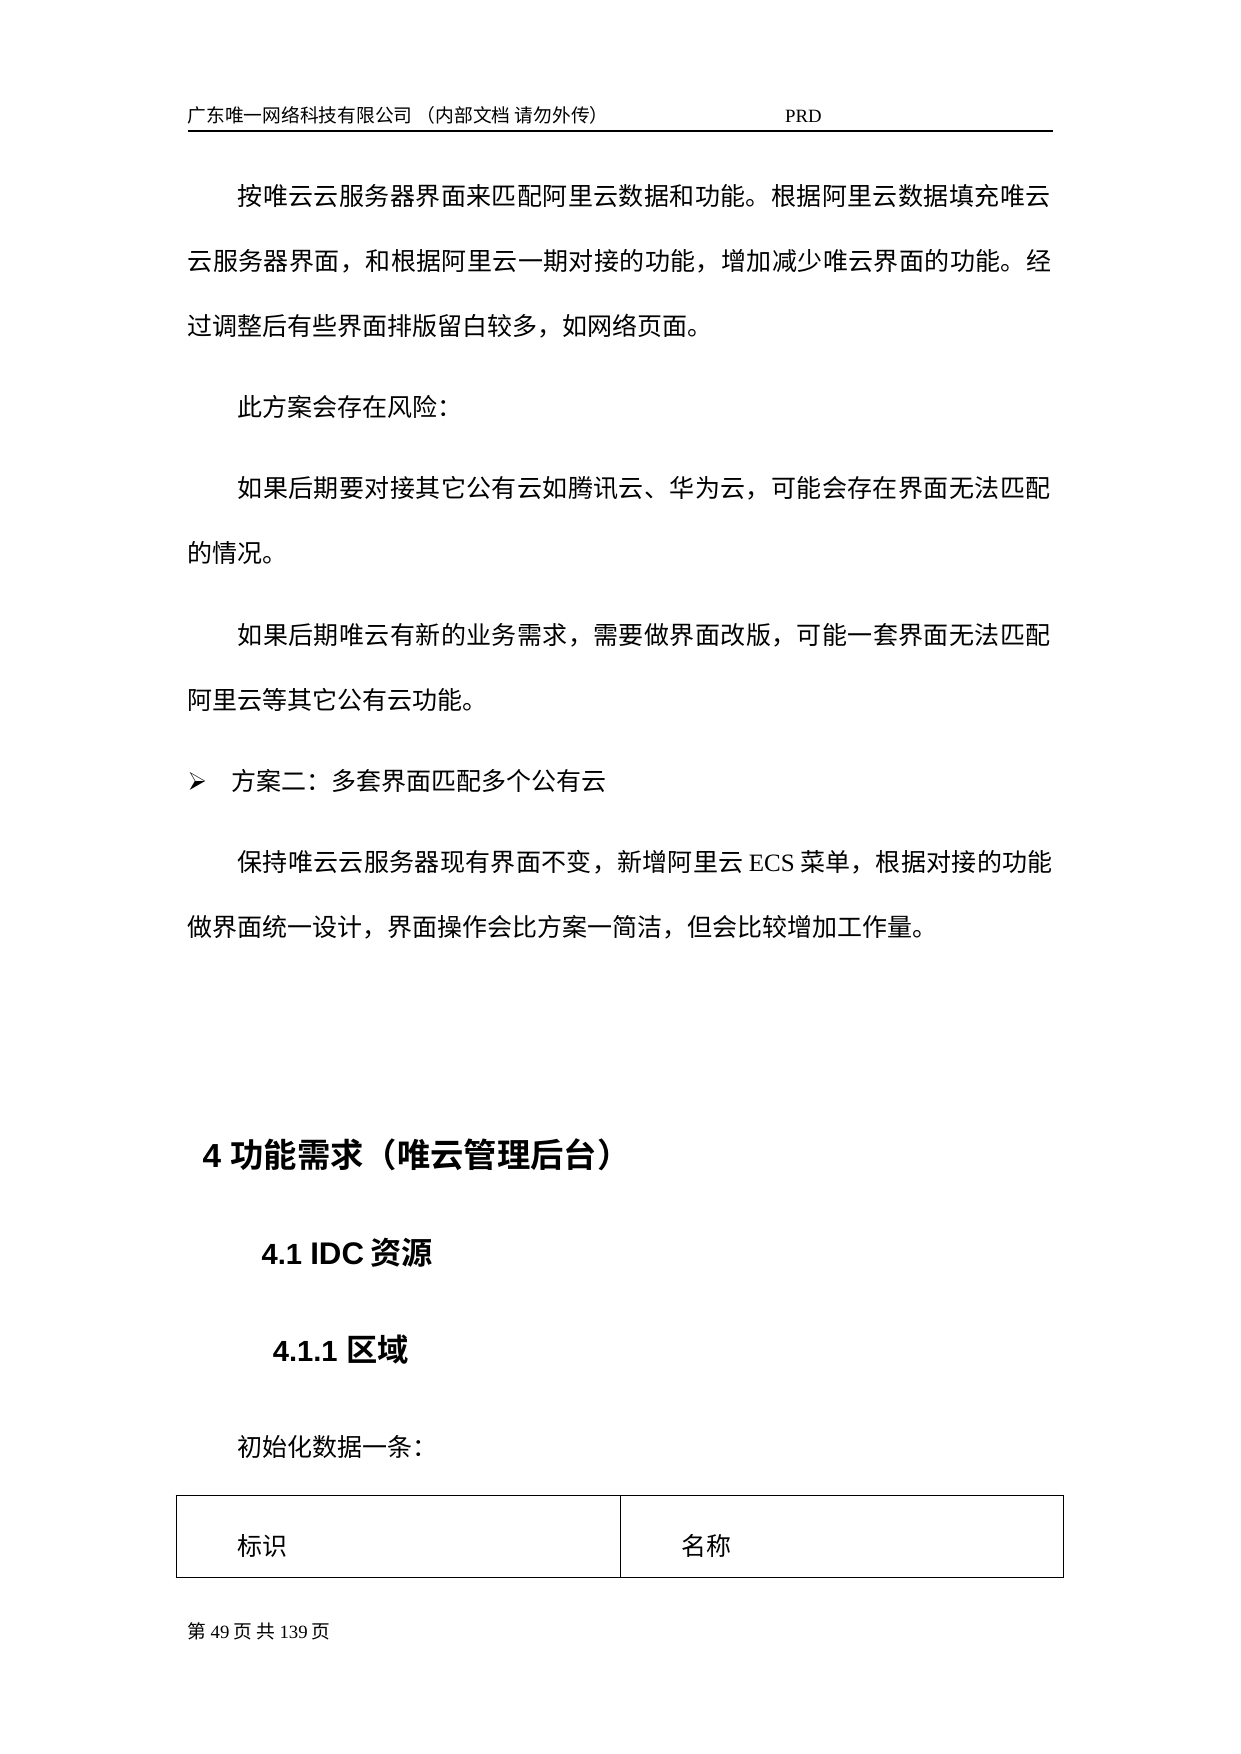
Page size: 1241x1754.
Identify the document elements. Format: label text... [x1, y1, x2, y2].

text 如果后期唯云有新的业务需求，需要做界面改版，可能一套界面无法匹配阿里云等其它公有云功能。 [187, 601, 1053, 731]
table_header 名称 [621, 1496, 1063, 1577]
text 此方案会存在风险： [187, 373, 1053, 438]
subtitle 功能需求（唯云管理后台） [202, 1121, 1053, 1186]
text 保持唯云云服务器现有界面不变，新增阿里云ECS菜单，根据对接的功能做界面统一设计，界面操作会比方案一简洁，但会比较增加工作量。 [187, 828, 1053, 958]
text 按唯云云服务器界面来匹配阿里云数据和功能。根据阿里云数据填充唯云云服务器界面，和根据阿里云一期对接的功能，增加减少唯云界面的功能。经过调整后有些界面排版留白较多，如网络页面。 [187, 162, 1053, 357]
table_header 标识 [177, 1496, 620, 1577]
text 如果后期要对接其它公有云如腾讯云、华为云，可能会存在界面无法匹配的情况。 [187, 454, 1053, 584]
text 初始化数据一条： [187, 1413, 1053, 1478]
subtitle IDC资源 [261, 1218, 1053, 1283]
subtitle 区域 [273, 1316, 1053, 1381]
list 方案二：多套界面匹配多个公有云 [187, 747, 1053, 812]
